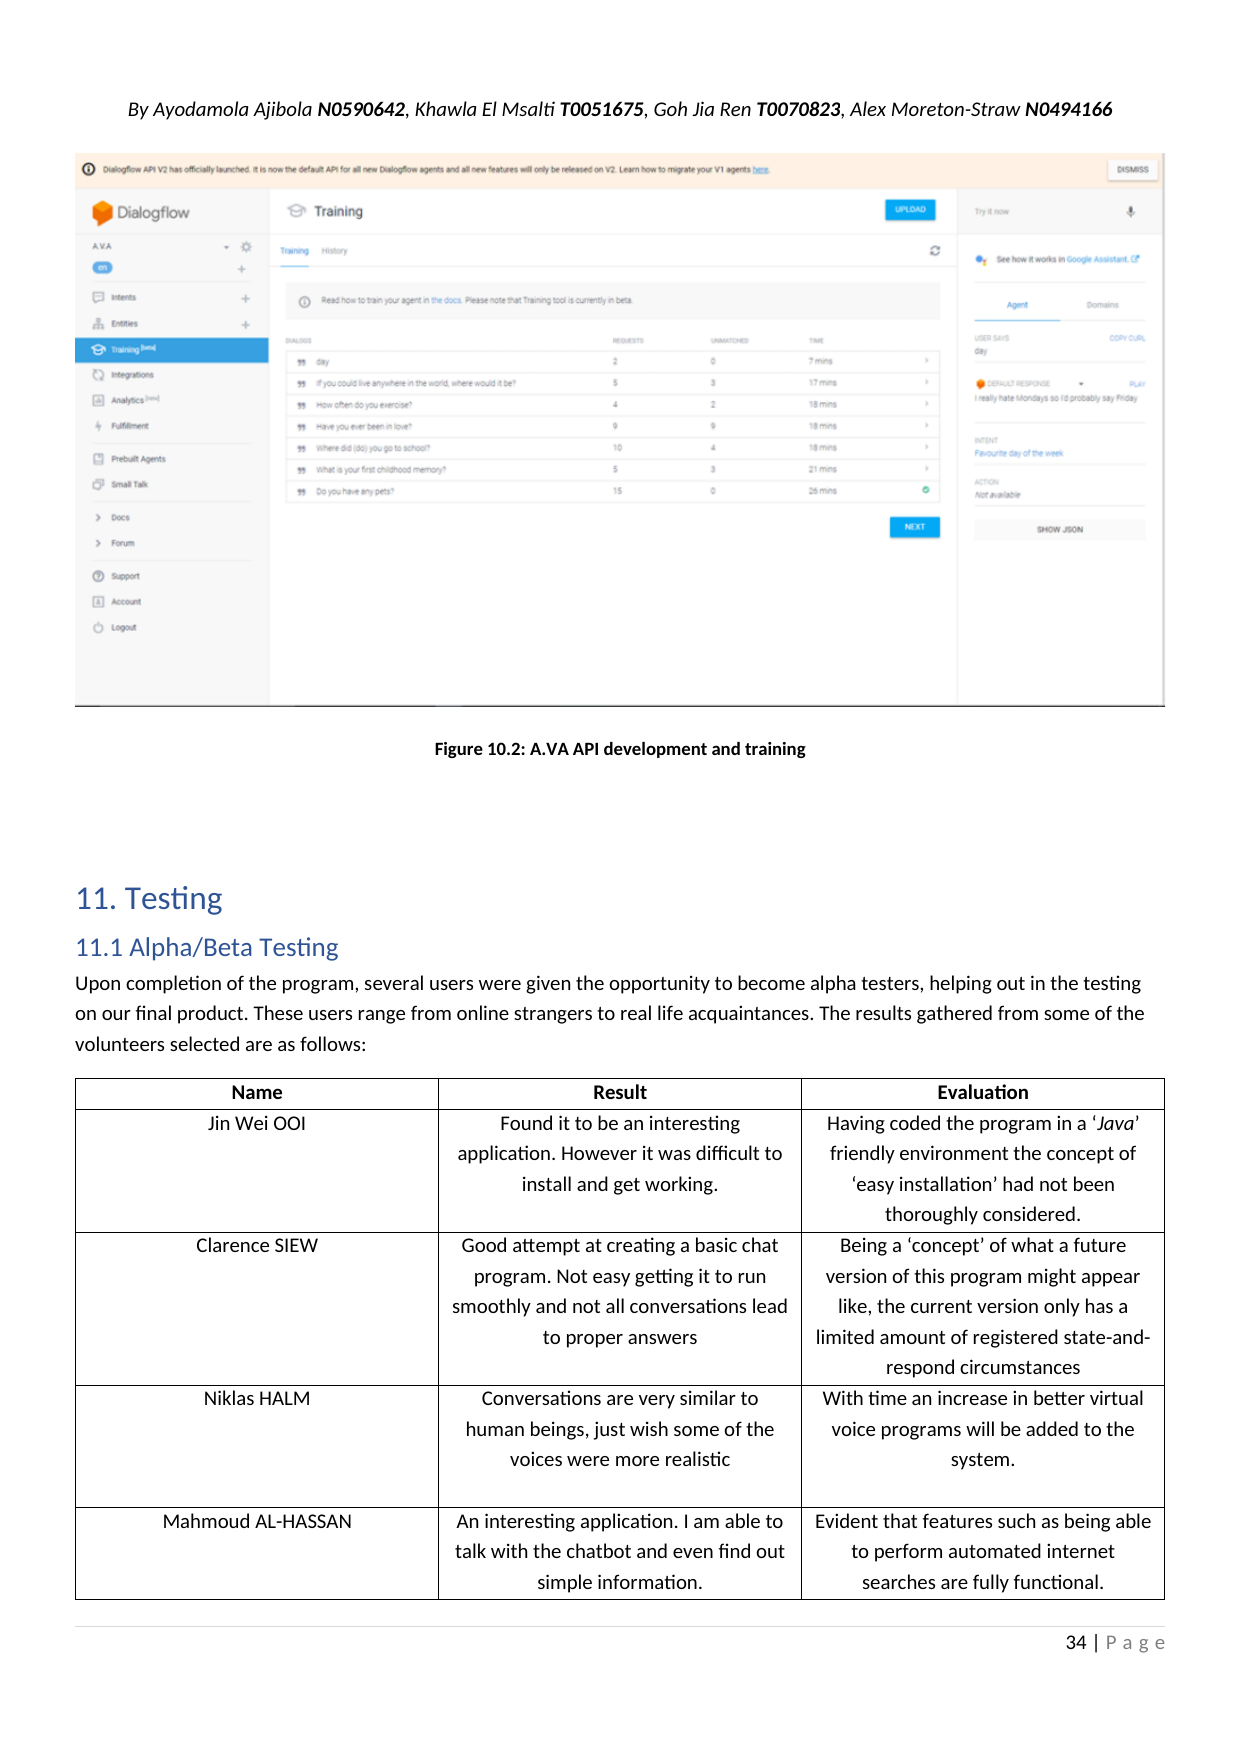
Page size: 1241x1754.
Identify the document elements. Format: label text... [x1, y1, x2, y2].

table_cell Jin Wei OOI [76, 1110, 438, 1232]
picture [75, 153, 1166, 707]
table_cell Having coded the program in a ‘Java’ friendly environment the concept of ‘easy installation’ had not been thoroughly considered. [802, 1110, 1164, 1232]
table_header Name [76, 1079, 438, 1109]
subtitle 11. Testing [75, 877, 1165, 918]
table_cell Found it to be an interesting application. However it was difficult to install and get working. [439, 1110, 801, 1232]
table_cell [439, 1508, 801, 1599]
subtitle 11.1 Alpha/Beta Testing [75, 930, 1165, 963]
table_cell Being a ‘concept’ of what a future version of this program might appear like, the current version only has a limited amount of registered state-and-respond circumstances [802, 1233, 1164, 1384]
table_cell Niklas HALM [76, 1386, 438, 1507]
table_cell Mahmoud AL-HASSAN [76, 1508, 438, 1599]
table_cell With time an increase in better virtual voice programs will be added to the system. [802, 1386, 1164, 1507]
table_header Evaluation [802, 1079, 1164, 1109]
table_cell Clarence SIEW [76, 1233, 438, 1384]
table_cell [802, 1508, 1164, 1599]
text Upon completion of the program, several users were given the opportunity to become alpha testers, helping out in the testing on our final product. These users range from online strangers to real life acquaintances. The results gathered from some of the volunteers selected are as follows: [75, 970, 1165, 1056]
table_cell Conversations are very similar to human beings, just wish some of the voices were more realistic [439, 1386, 801, 1507]
table_cell Good attempt at creating a basic chat program. Not easy getting it to run smoothly and not all conversations lead to proper answers [439, 1233, 801, 1384]
table_header Result [439, 1079, 801, 1109]
